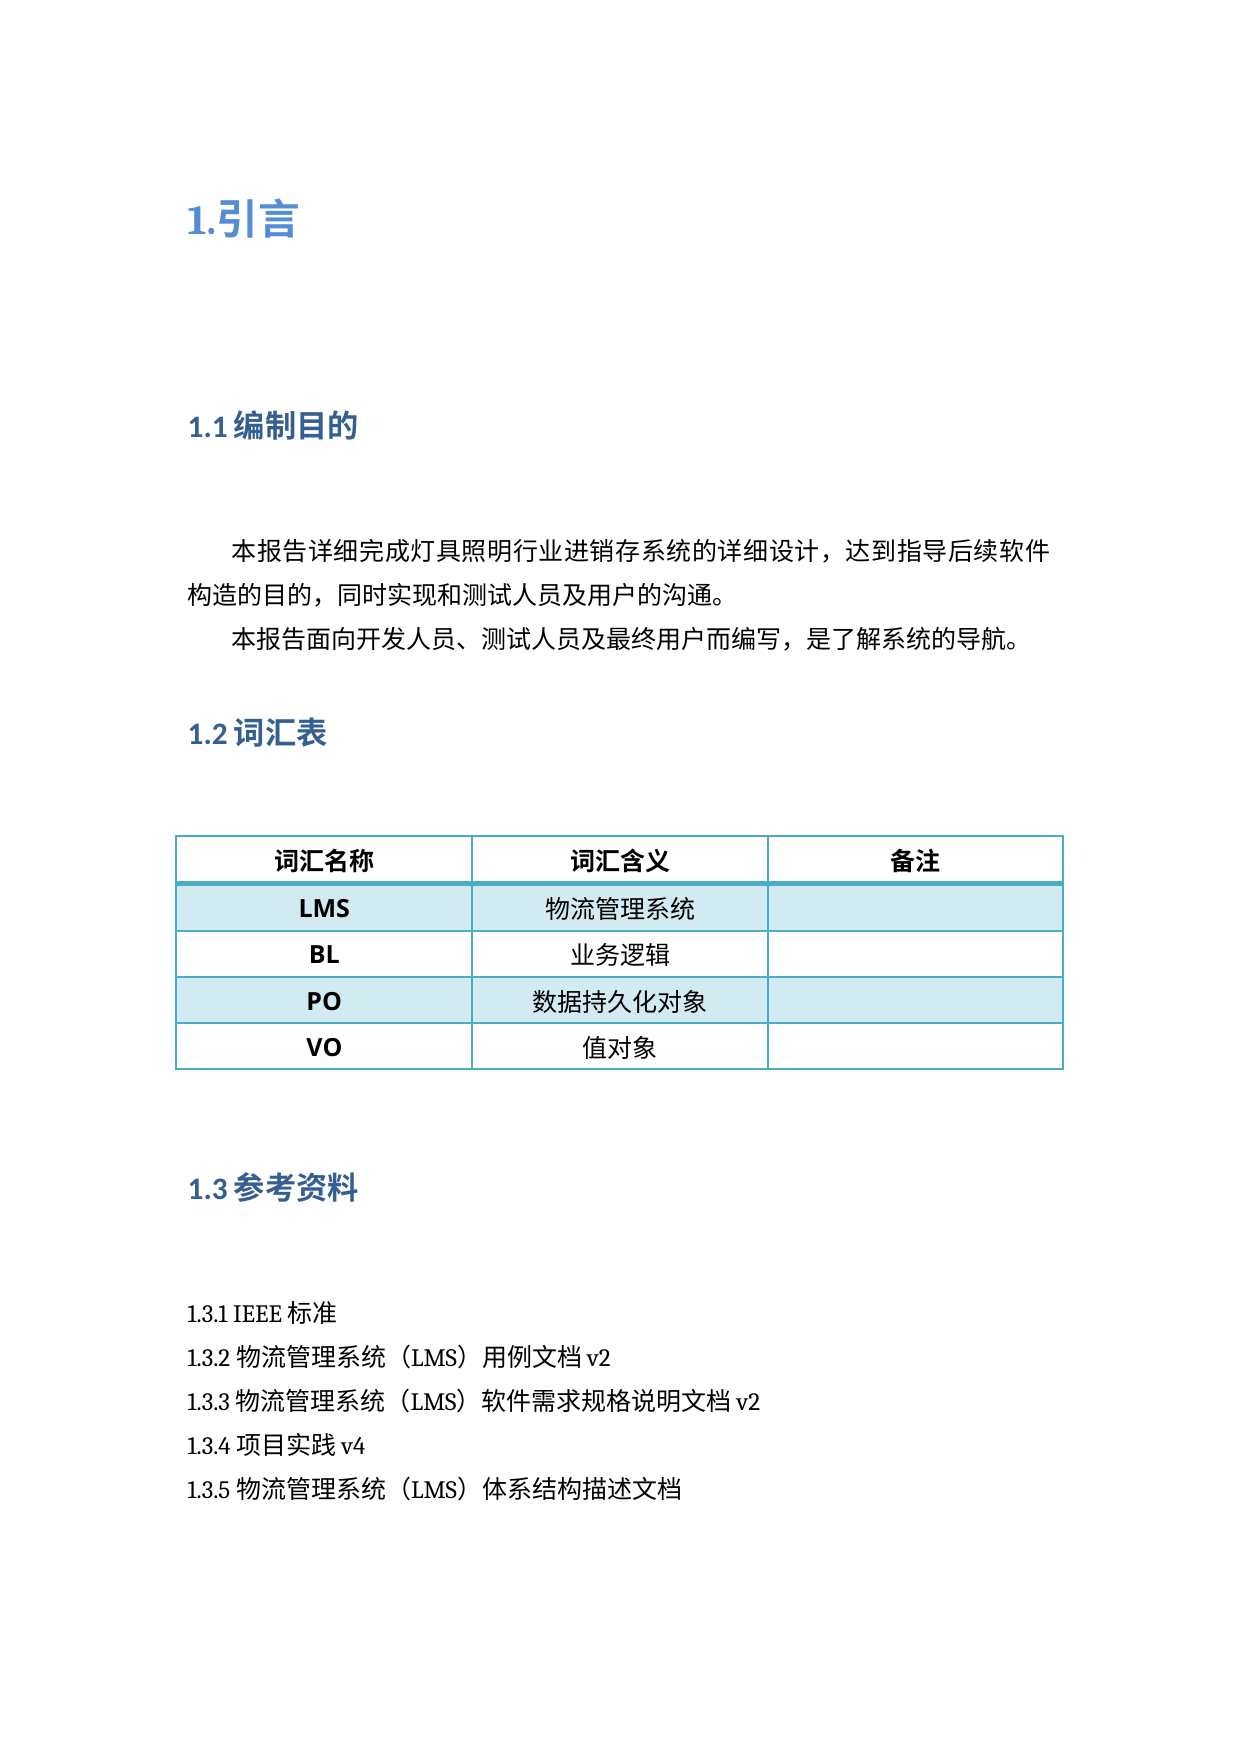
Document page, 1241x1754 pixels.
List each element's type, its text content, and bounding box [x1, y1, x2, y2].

text 本报告面向开发人员、测试人员及最终用户而编写，是了解系统的导航。 [187, 616, 1053, 660]
table_header 词汇名称 [177, 837, 471, 881]
table_cell [769, 886, 1062, 930]
table_cell VO [177, 1024, 471, 1068]
text 1.3.3 物流管理系统（LMS）软件需求规格说明文档v2 [187, 1378, 1053, 1422]
table_cell LMS [177, 886, 471, 930]
subtitle 1.1编制目的 [187, 379, 1053, 468]
text 1.3.2 物流管理系统（LMS）用例文档v2 [187, 1334, 1053, 1378]
table_cell 业务逻辑 [473, 932, 767, 976]
table_cell 物流管理系统 [473, 886, 767, 930]
subtitle 1.2词汇表 [187, 687, 1053, 775]
table_cell BL [177, 932, 471, 976]
subtitle 1.3参考资料 [187, 1142, 1053, 1230]
table_header 词汇含义 [473, 837, 767, 881]
text 1.3.5 物流管理系统（LMS）体系结构描述文档 [187, 1466, 1053, 1510]
text 1.3.1 IEEE标准 [187, 1290, 1053, 1334]
table_header 备注 [769, 837, 1062, 881]
table_cell 数据持久化对象 [473, 978, 767, 1022]
subtitle 1.引言 [187, 172, 1053, 260]
table_cell [769, 978, 1062, 1022]
table_cell [769, 1024, 1062, 1068]
table_cell 值对象 [473, 1024, 767, 1068]
text 本报告详细完成灯具照明行业进销存系统的详细设计，达到指导后续软件构造的目的，同时实现和测试人员及用户的沟通。 [187, 528, 1053, 616]
table_cell PO [177, 978, 471, 1022]
text 1.3.4 项目实践v4 [187, 1422, 1053, 1466]
table_cell [769, 932, 1062, 976]
